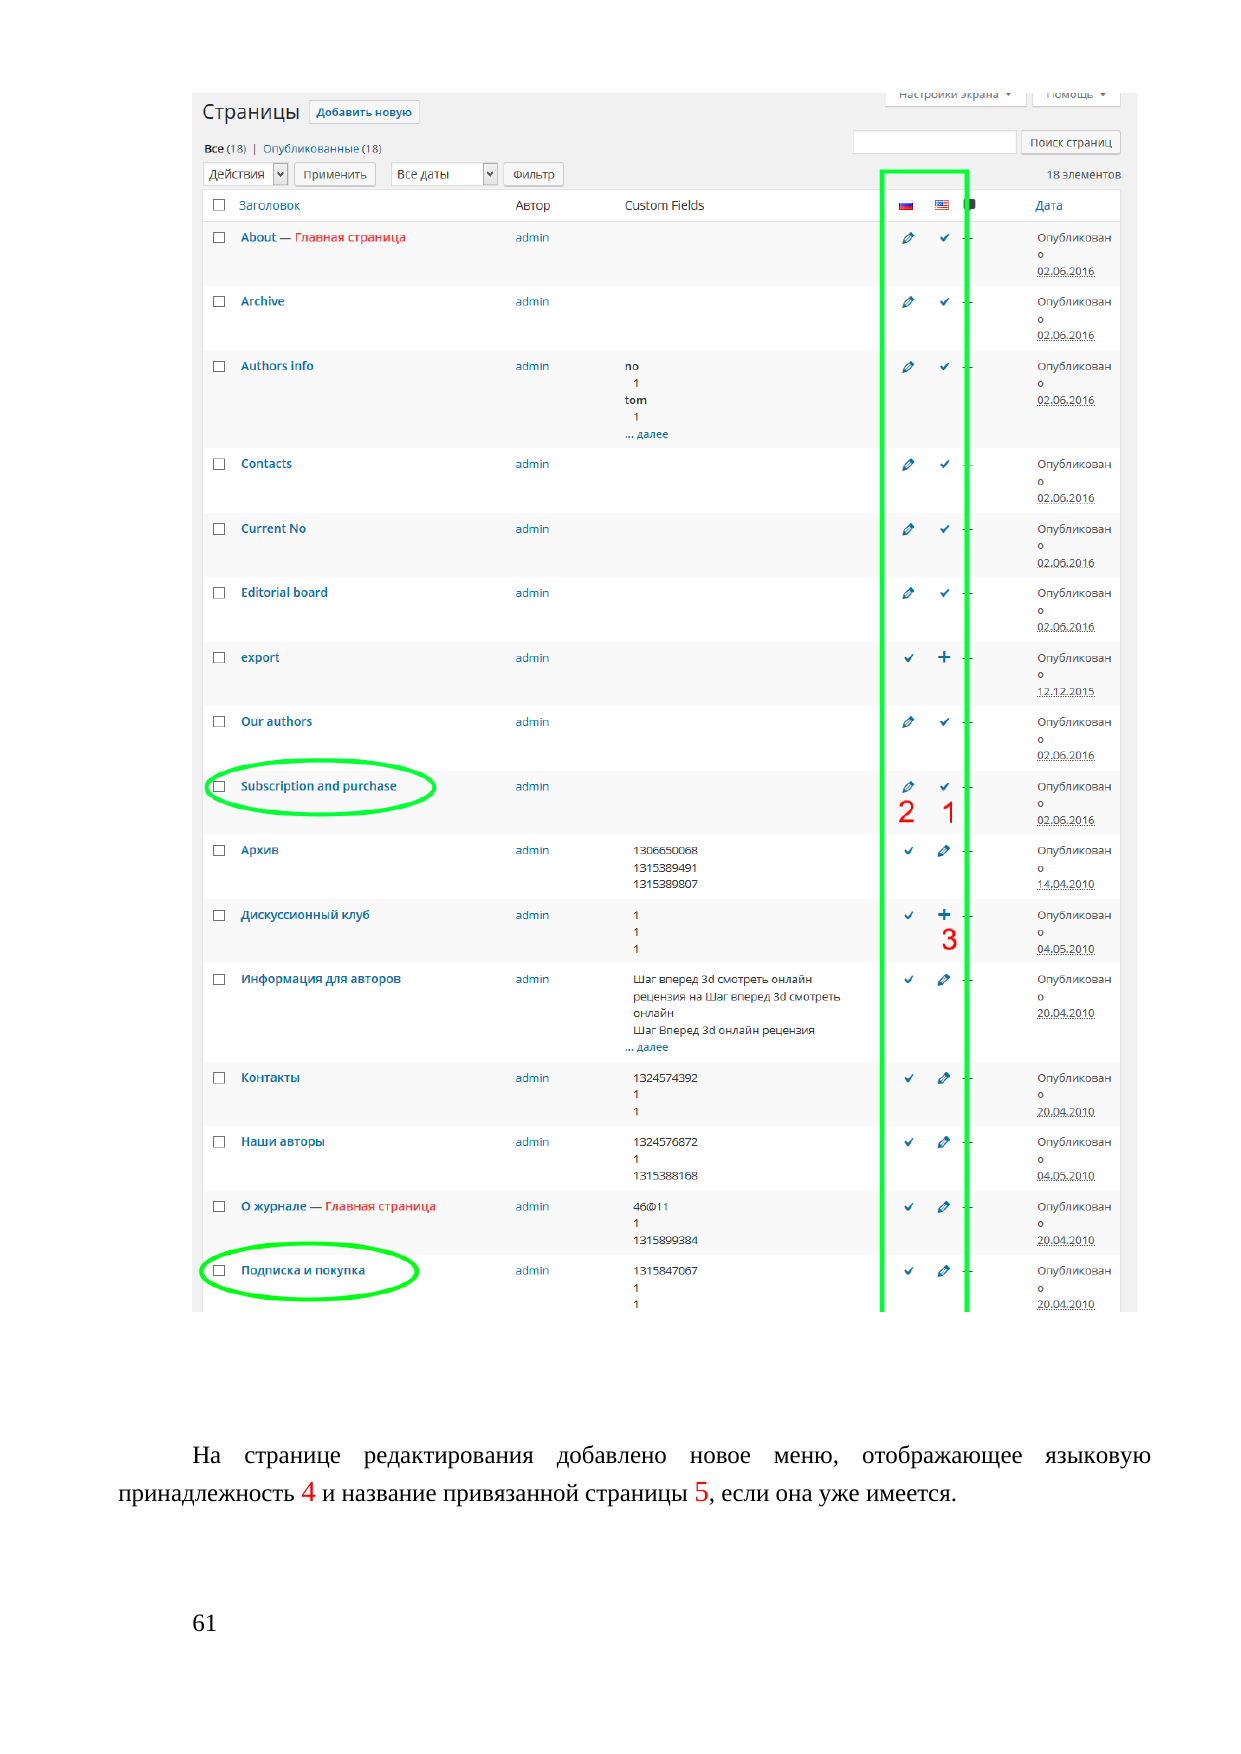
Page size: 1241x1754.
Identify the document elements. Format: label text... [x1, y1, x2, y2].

picture [192, 93, 1138, 1312]
text На странице редактирования добавлено новое меню, отображающее языковую принадлежность 4 и название привязанной страницы 5, если она уже имеется. [118, 1440, 1152, 1507]
